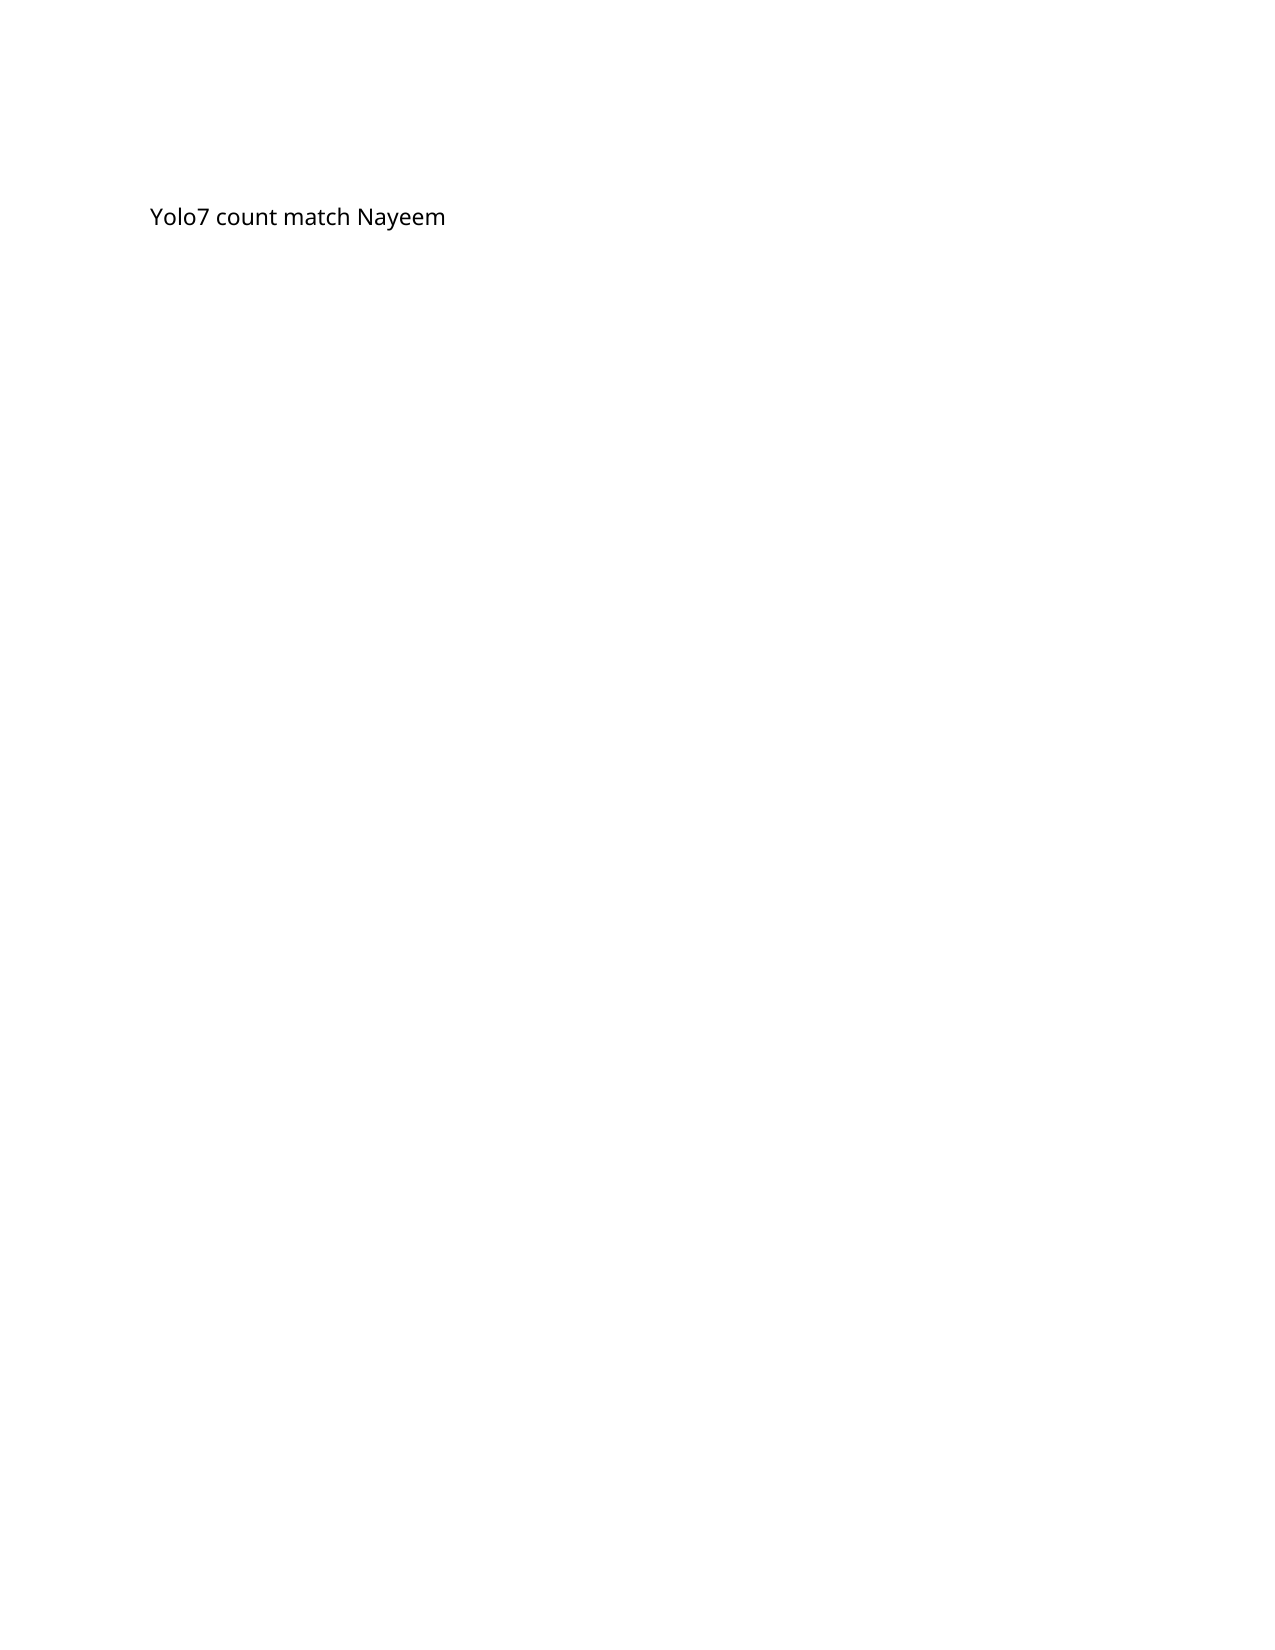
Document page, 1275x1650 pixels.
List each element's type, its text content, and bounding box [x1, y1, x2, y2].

text Yolo7 count match Nayeem [150, 200, 1125, 232]
